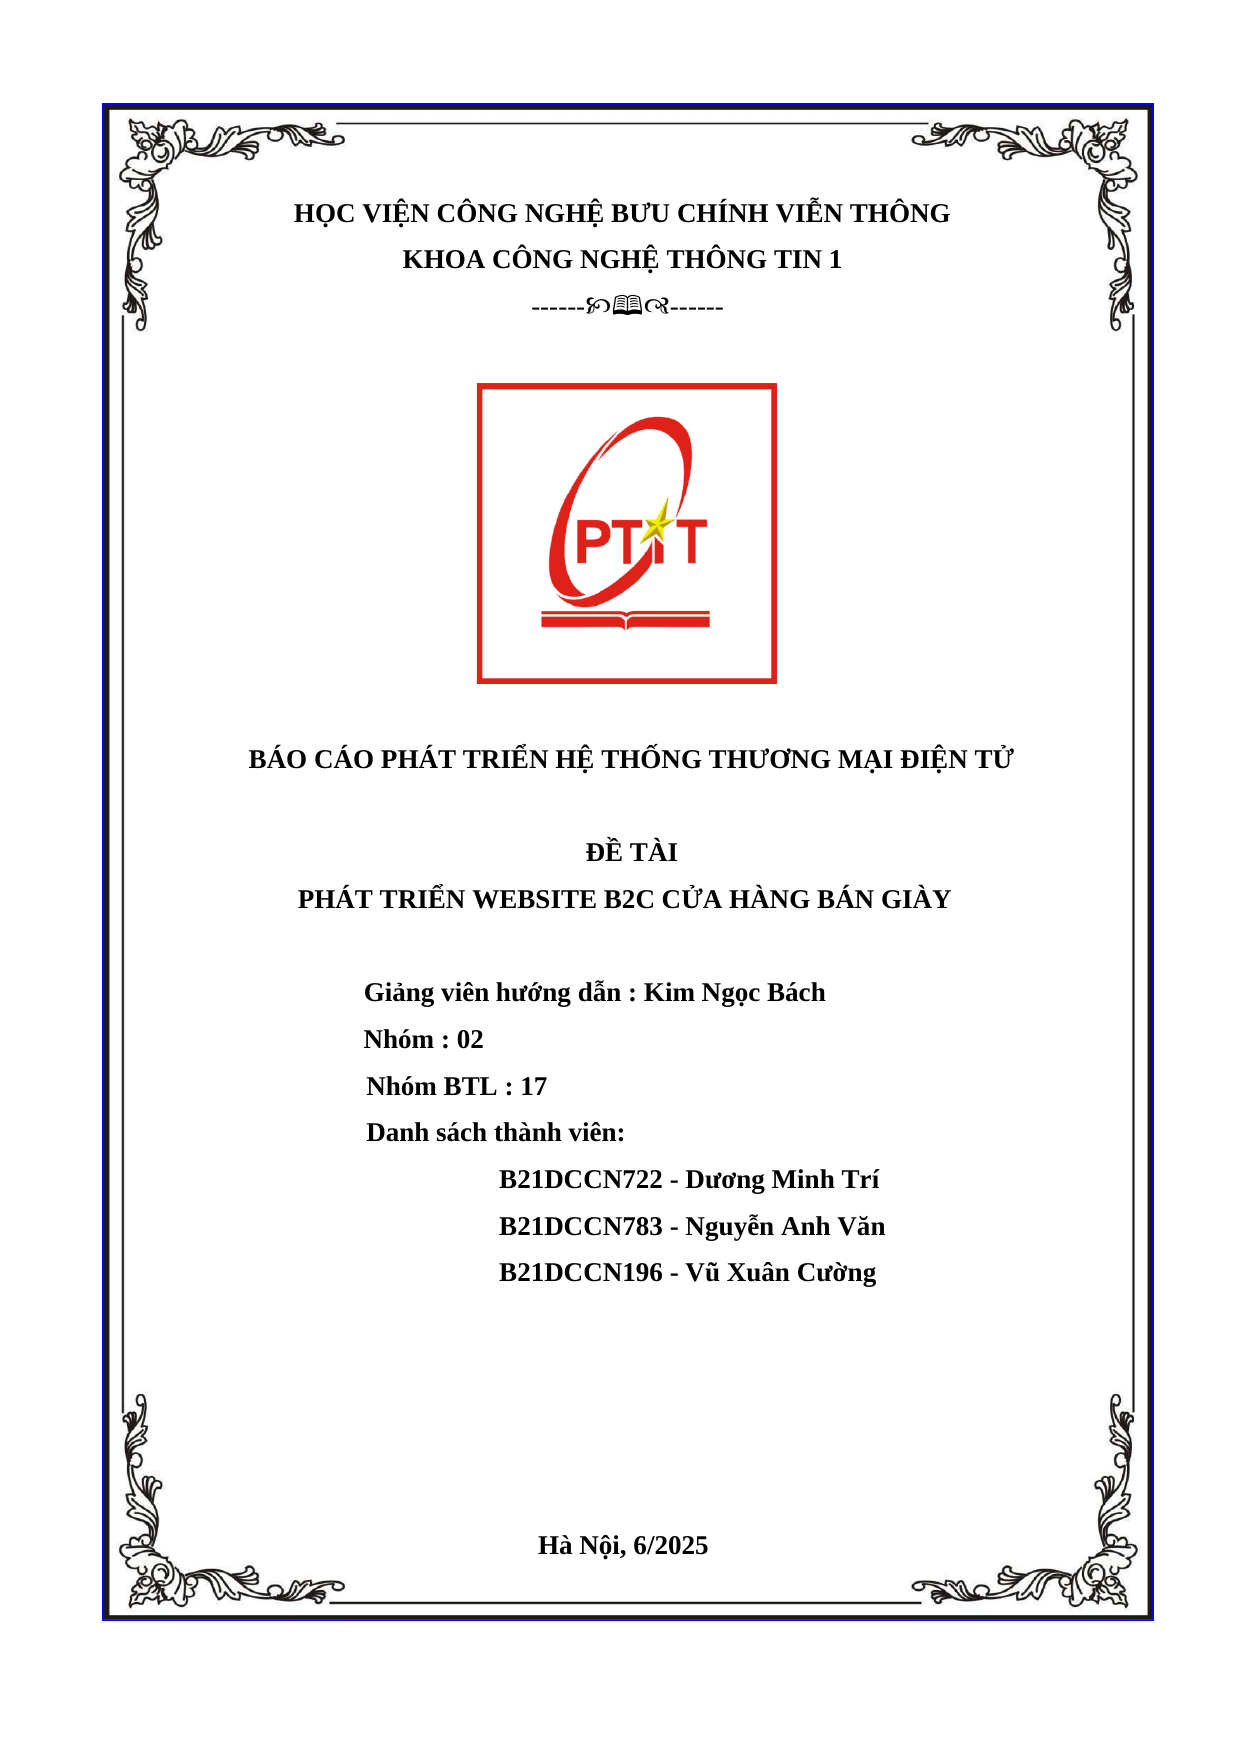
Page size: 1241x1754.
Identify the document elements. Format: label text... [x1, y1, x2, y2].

picture [104, 105, 1152, 1620]
text BÁO CÁO PHÁT TRIỂN HỆ THỐNG THƯƠNG MẠI ĐIỆN TỬ [159, 743, 1090, 774]
text KHOA CÔNG NGHỆ THÔNG TIN 1 [159, 243, 1086, 274]
text ĐỀ TÀI [159, 836, 1090, 868]
text ------🙡🕮🙣------ [159, 290, 1096, 321]
text Nhóm BTL : 17 [159, 1070, 1090, 1101]
text PHÁT TRIỂN WEBSITE B2C CỬA HÀNG BÁN GIÀY [159, 883, 1090, 914]
text Nhóm : 02 [309, 1023, 1090, 1054]
text Giảng viên hướng dẫn : Kim Ngọc Bách [159, 976, 1024, 1008]
text B21DCCN722 - Dương Minh Trí [159, 1163, 1090, 1194]
text B21DCCN783 - Nguyễn Anh Văn [159, 1210, 1090, 1241]
text HỌC VIỆN CÔNG NGHỆ BƯU CHÍNH VIỄN THÔNG [159, 197, 1086, 228]
text Danh sách thành viên: [159, 1116, 1090, 1148]
text Hà Nội, 6/2025 [159, 1529, 1087, 1560]
text B21DCCN196 - Vũ Xuân Cường [159, 1256, 1090, 1288]
